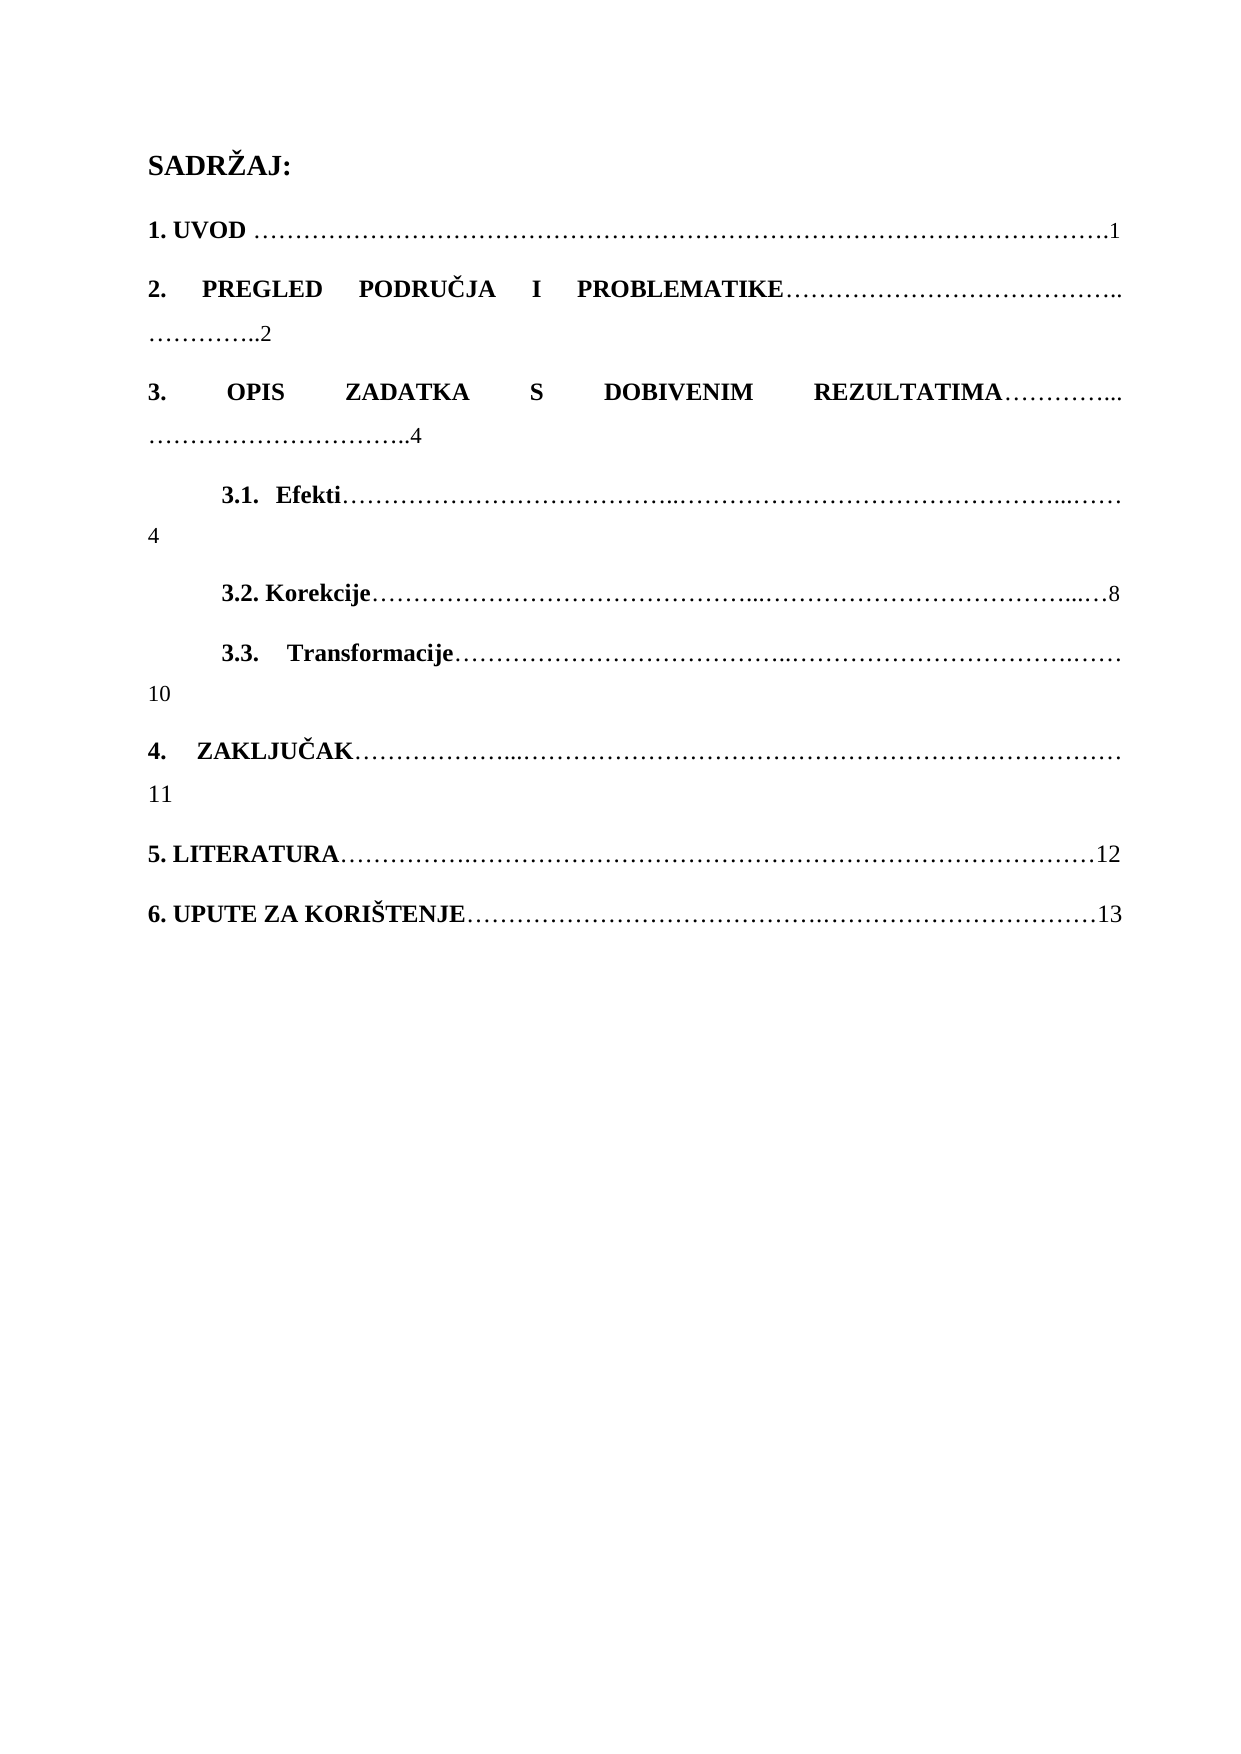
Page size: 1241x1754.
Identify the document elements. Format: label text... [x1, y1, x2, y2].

text 3.3. Transformacije…………………………………..…………………………….……10 [148, 638, 1122, 706]
text 3. OPIS ZADATKA S DOBIVENIM REZULTATIMA…………...…………………………..4 [148, 377, 1122, 449]
text SADRŽAJ: [148, 148, 1122, 181]
text 1. UVOD ………………………………………………………………………………………….1 [148, 215, 1122, 243]
text 3.1. Efekti…………………………………..………………………………………...……4 [148, 480, 1122, 548]
text 5. LITERATURA…………….…………………………………………………………………12 [148, 839, 1122, 868]
text 6. UPUTE ZA KORIŠTENJE…………………………………….……………………………13 [148, 899, 1122, 928]
text 2. PREGLED PODRUČJA I PROBLEMATIKE…………………………………..…………..2 [148, 274, 1122, 346]
text 4. ZAKLJUČAK………………...………………………………………………………………11 [148, 736, 1122, 808]
text 3.2. Korekcije………………………………………...………………………………...…8 [148, 578, 1122, 607]
